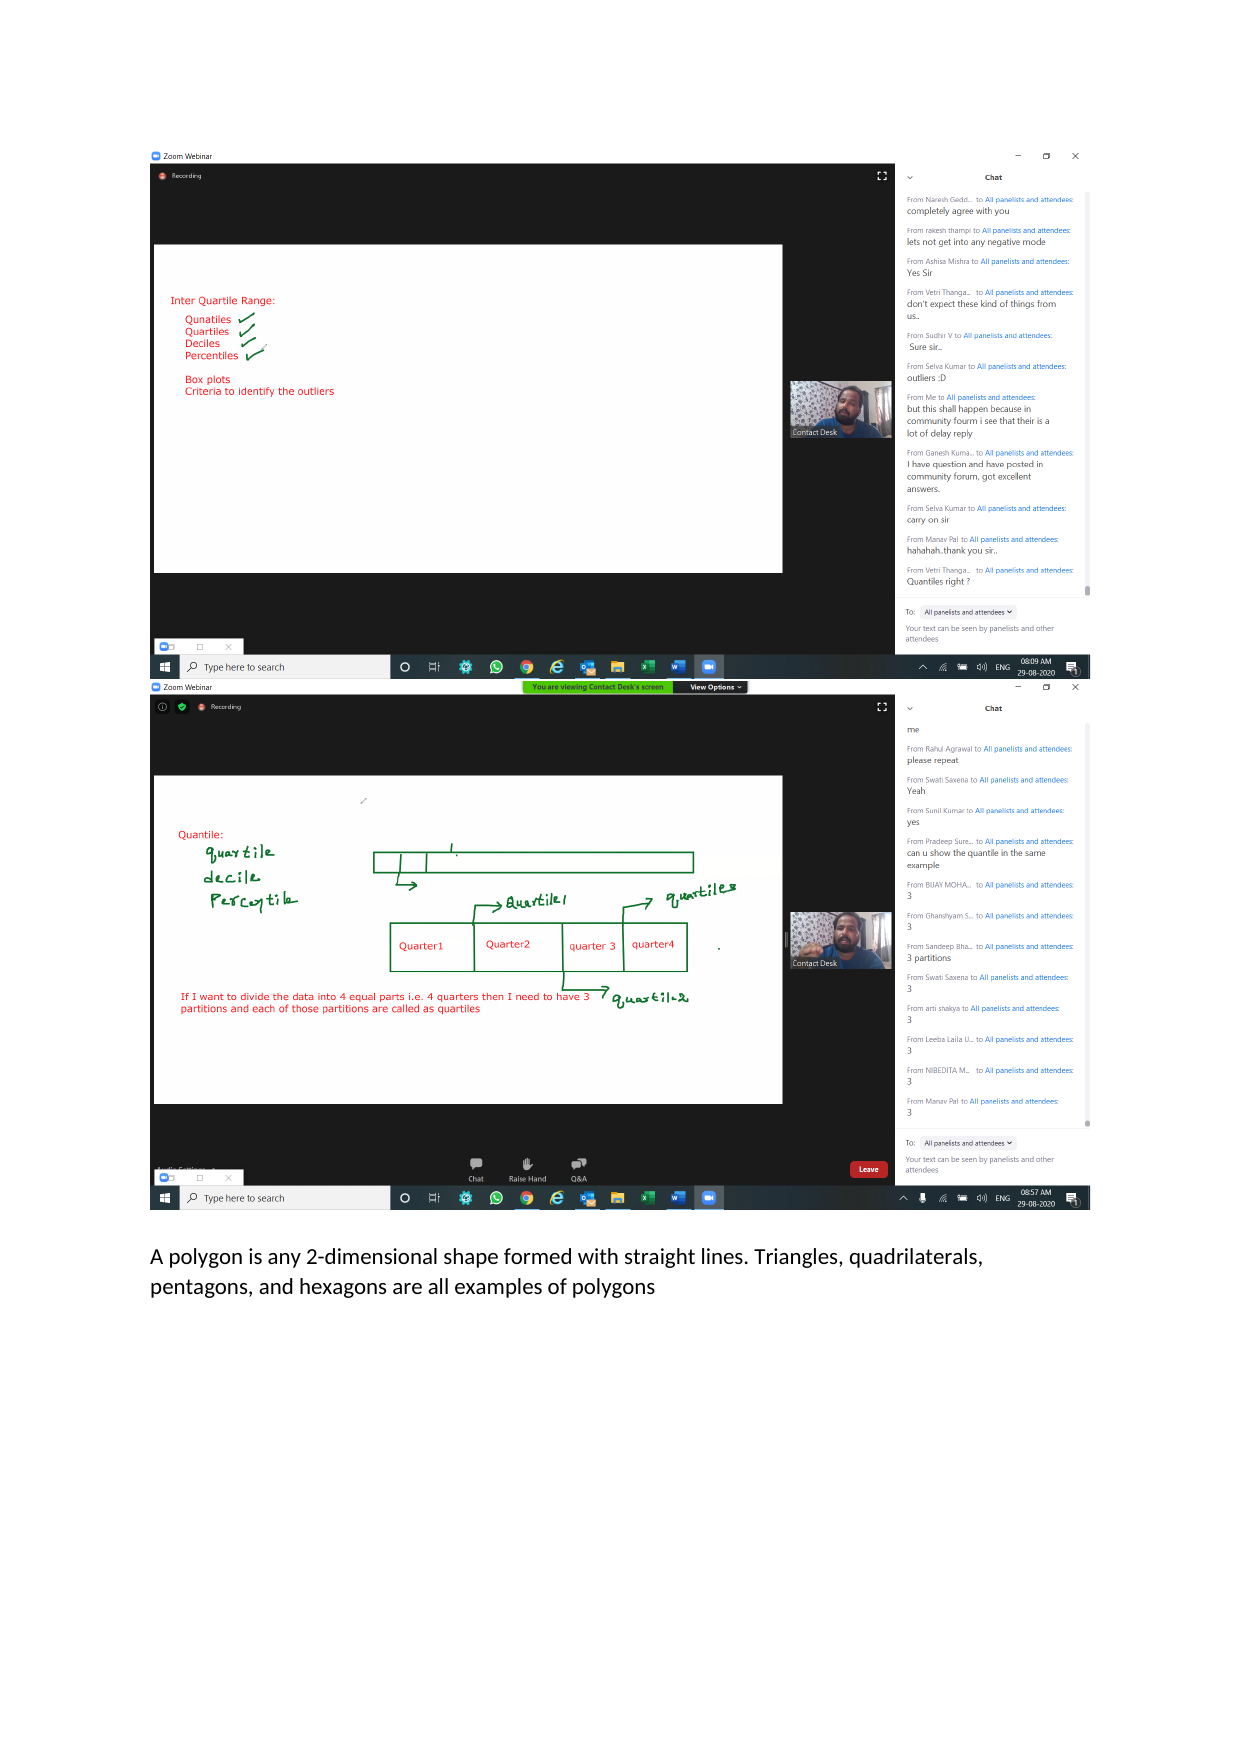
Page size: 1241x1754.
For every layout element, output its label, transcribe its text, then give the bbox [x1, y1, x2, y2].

picture [150, 150, 1091, 679]
picture [150, 681, 1091, 1210]
text A polygon is any 2-dimensional shape formed with straight lines. Triangles, quadrilaterals, pentagons, and hexagons are all examples of polygons [150, 1242, 1090, 1301]
